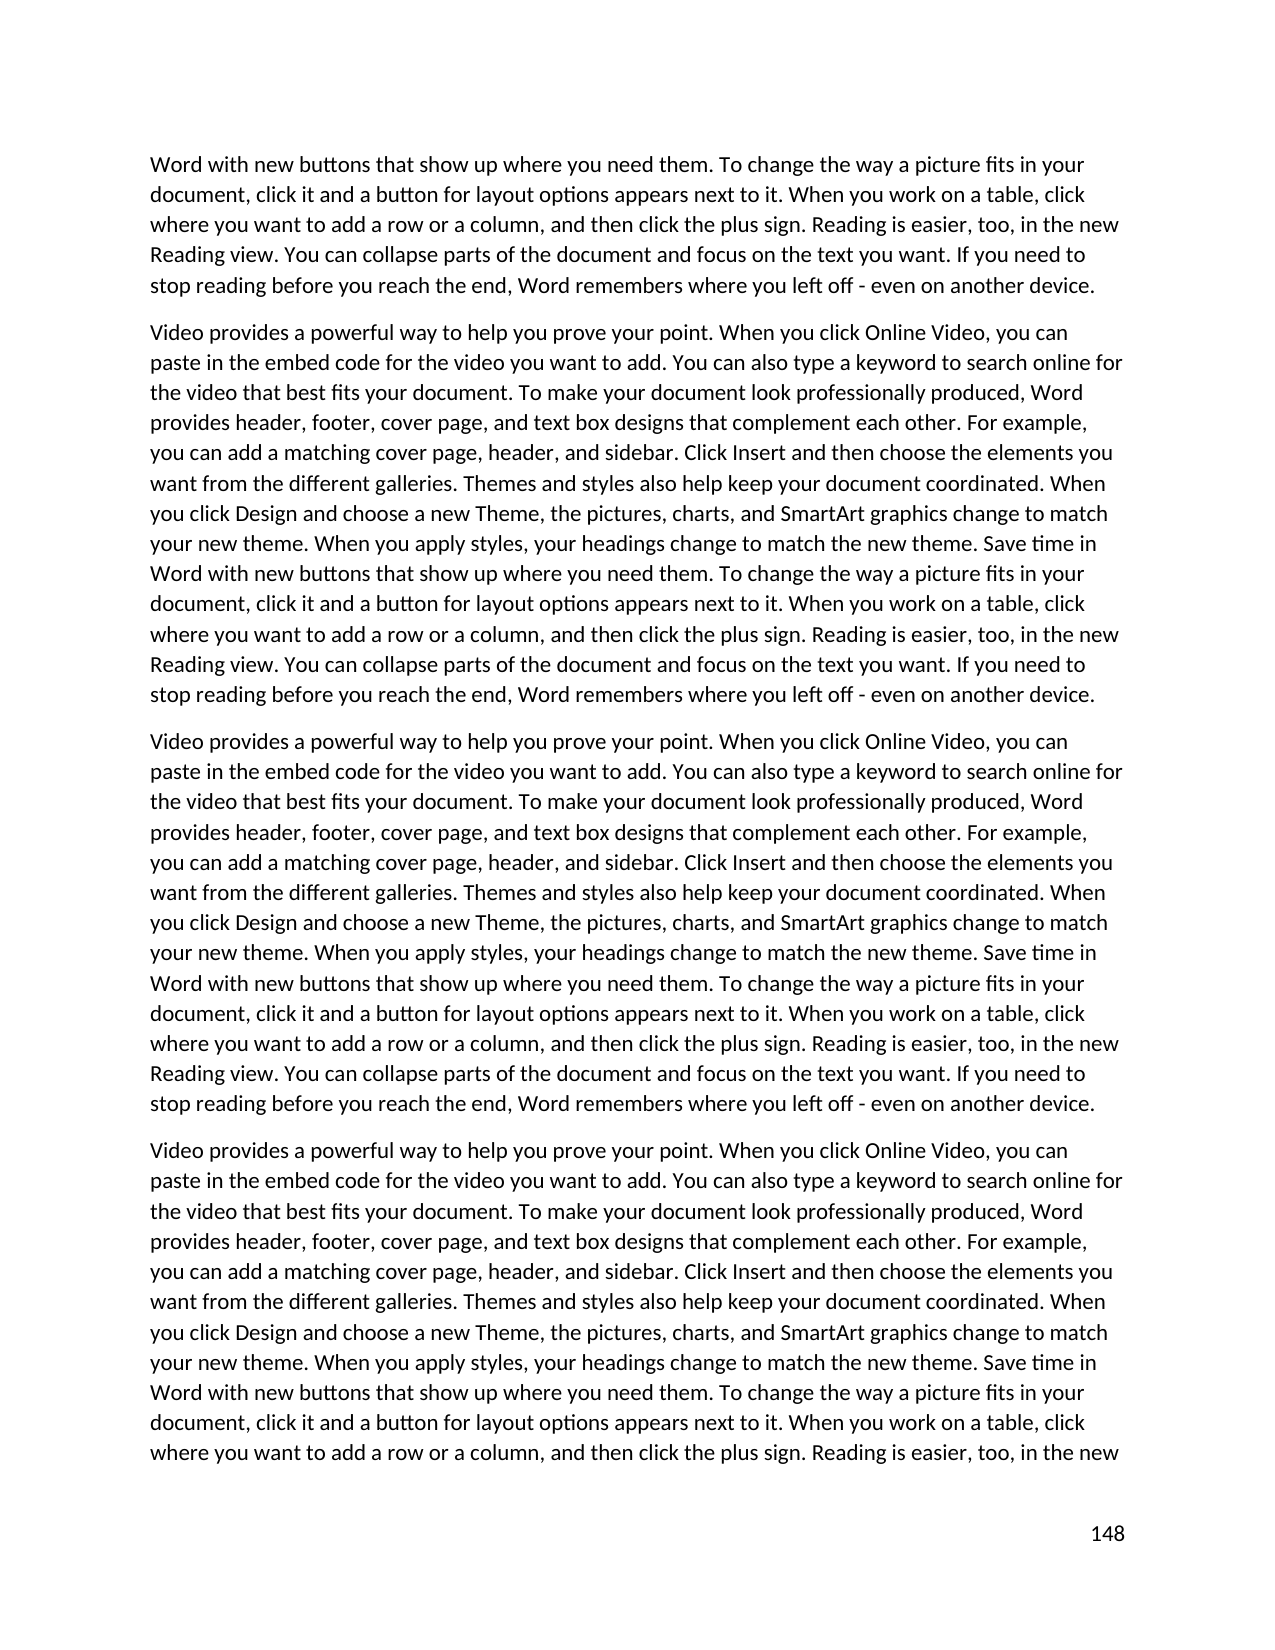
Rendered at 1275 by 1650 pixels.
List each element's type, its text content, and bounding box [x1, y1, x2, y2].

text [150, 1136, 1125, 1467]
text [150, 150, 1125, 299]
